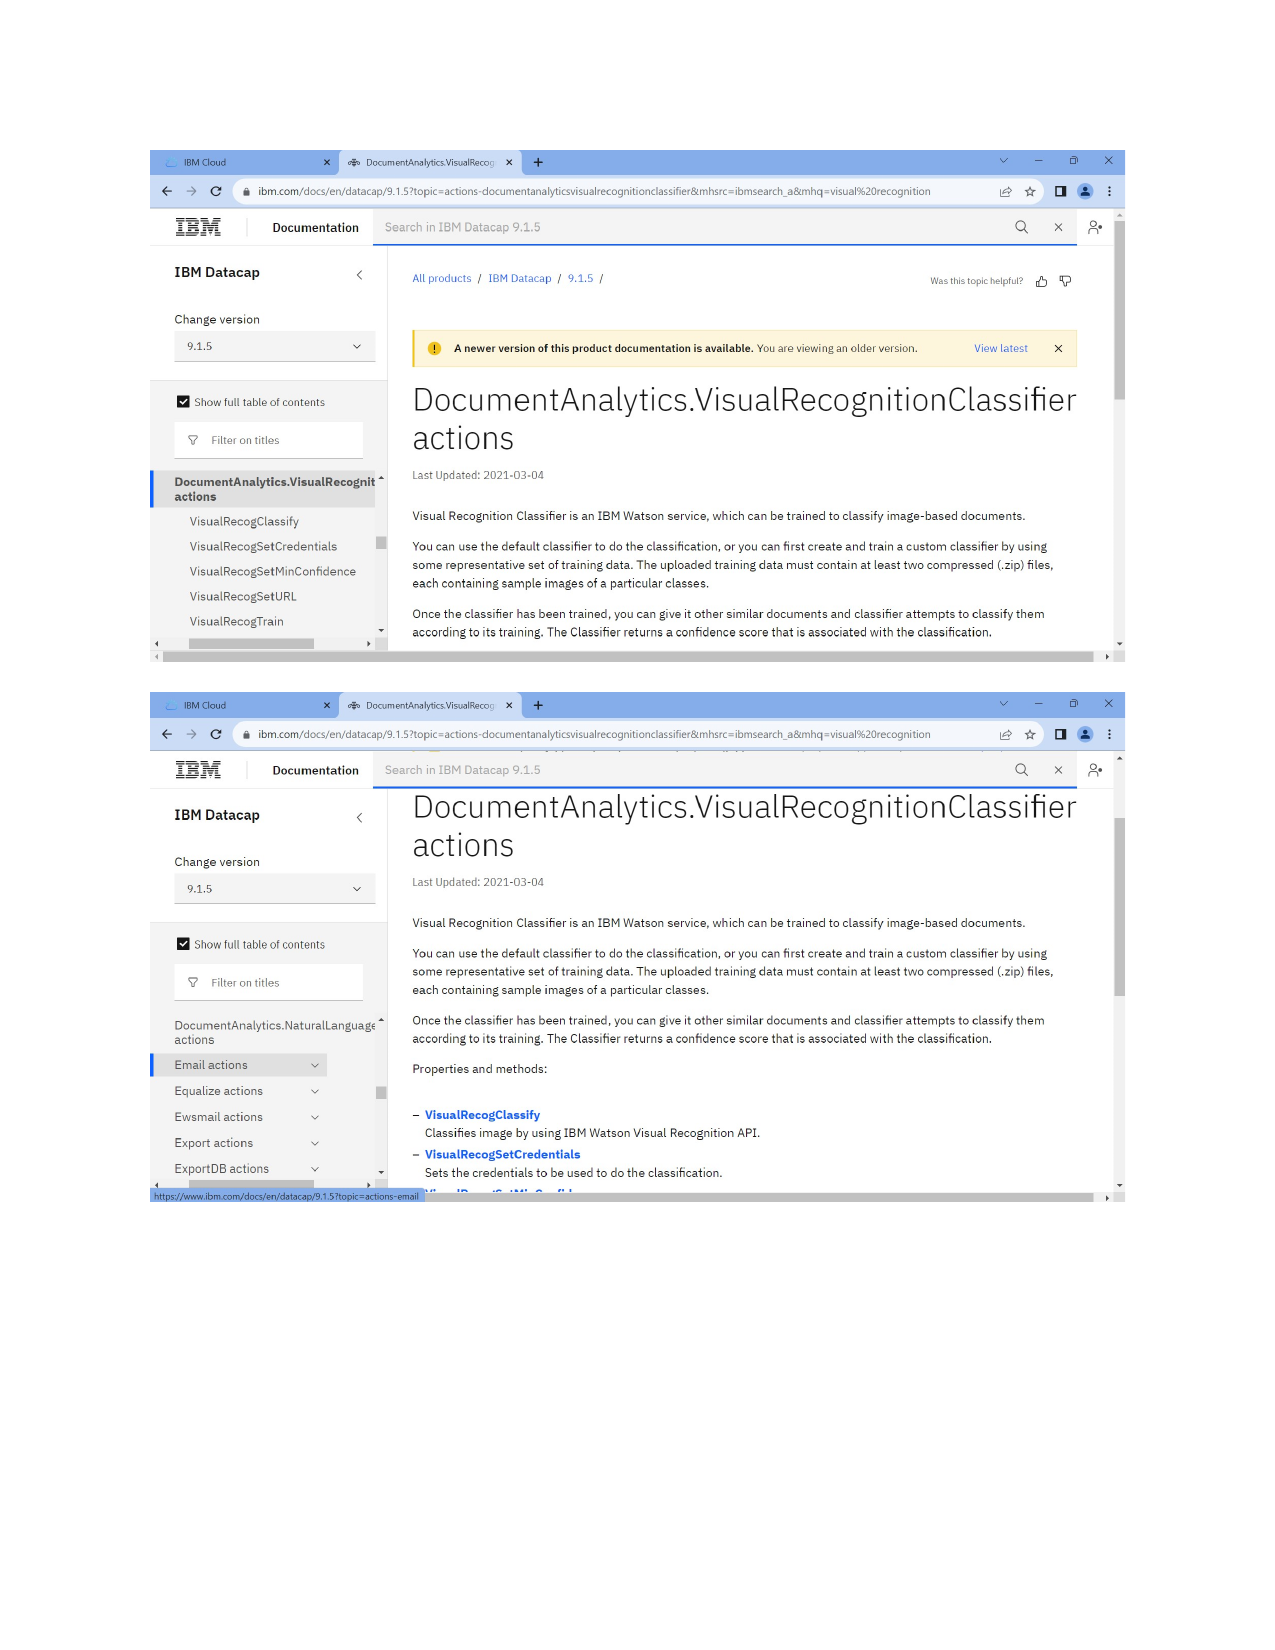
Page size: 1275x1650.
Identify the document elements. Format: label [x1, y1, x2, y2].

picture [150, 150, 1125, 662]
picture [150, 692, 1125, 1202]
